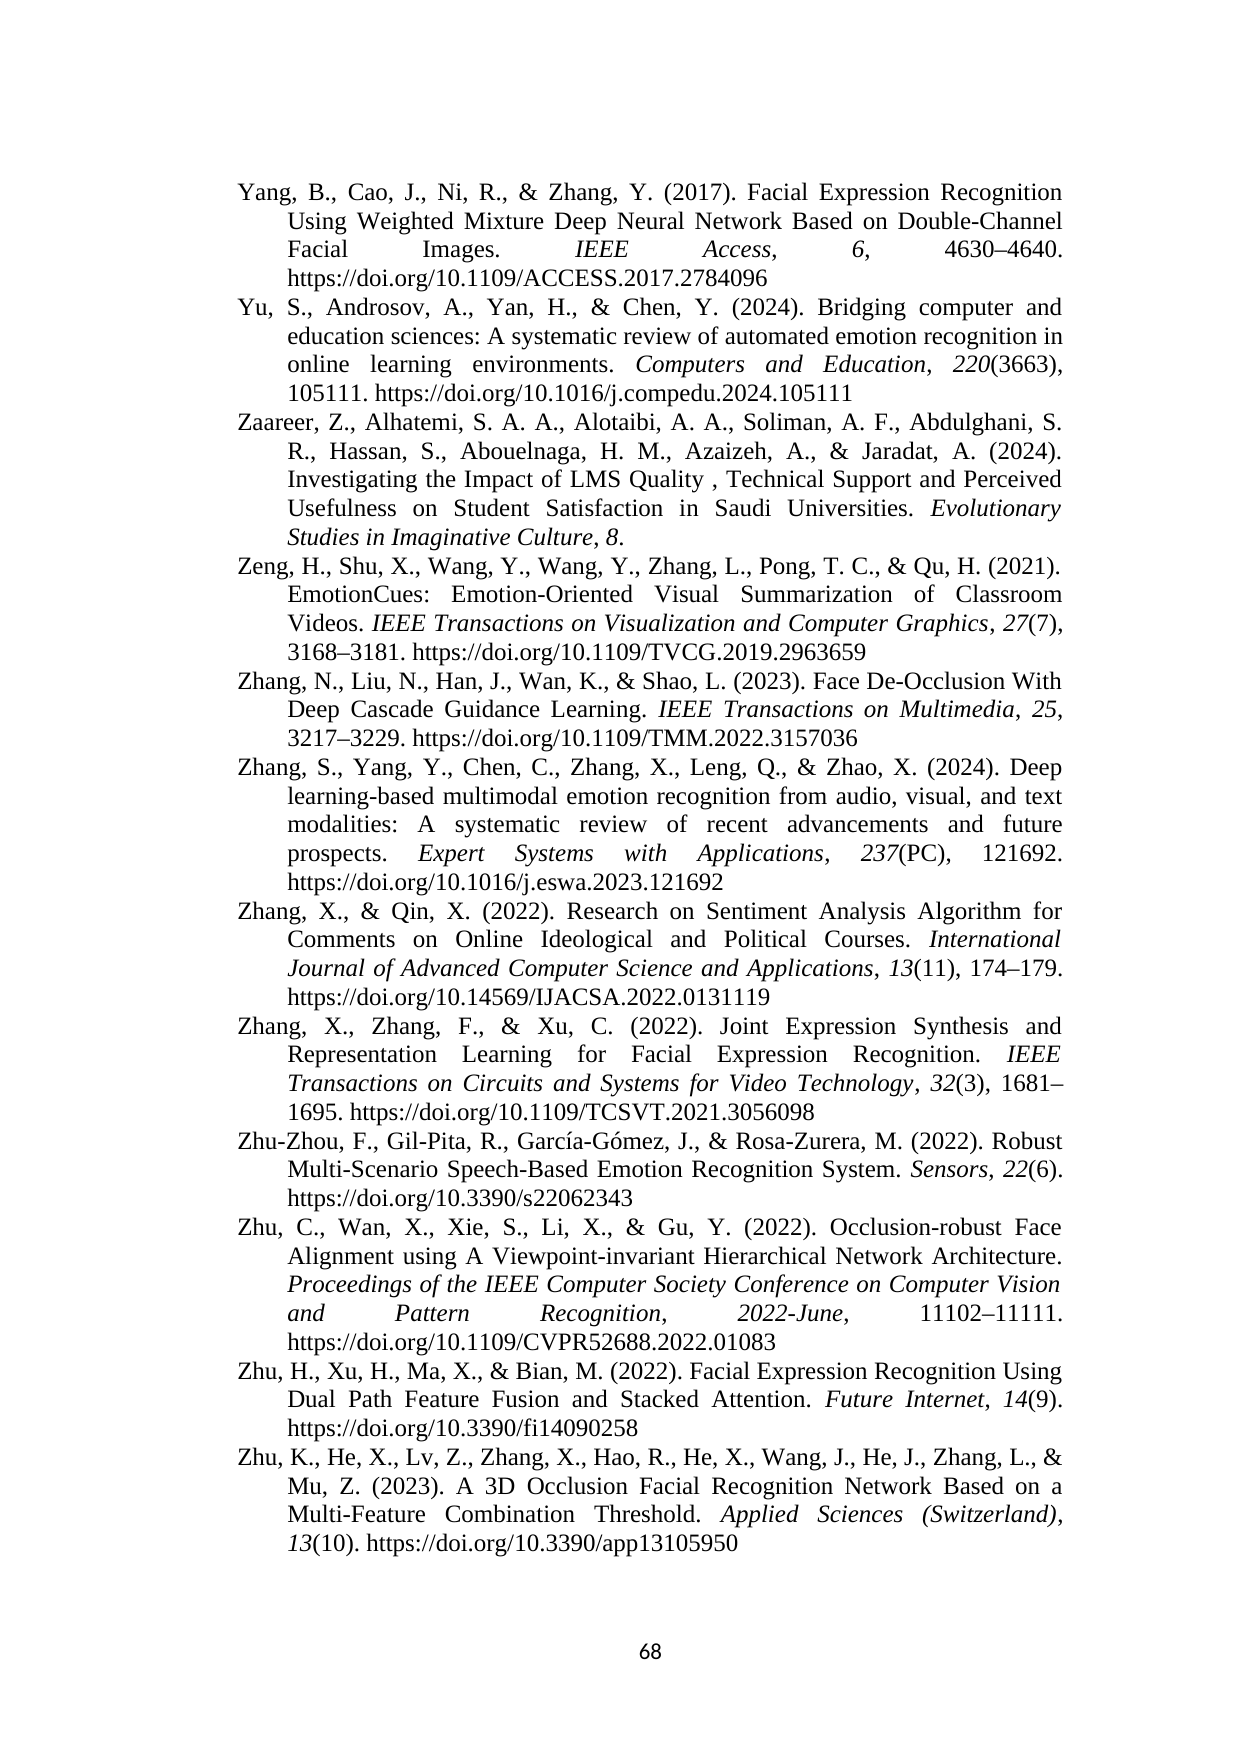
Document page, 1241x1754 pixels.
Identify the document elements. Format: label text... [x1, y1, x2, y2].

text Zhang, N., Liu, N., Han, J., Wan, K., & Shao, L. (2023). Face De-Occlusion With Deep Cascade Guidance Learning. IEEE Transactions on Multimedia, 25, 3217–3229. https://doi.org/10.1109/TMM.2022.3157036 [237, 666, 1063, 752]
text Zhu, C., Wan, X., Xie, S., Li, X., & Gu, Y. (2022). Occlusion-robust Face Alignment using A Viewpoint-invariant Hierarchical Network Architecture. Proceedings of the IEEE Computer Society Conference on Computer Vision and Pattern Recognition, 2022-June, 11102–11111. https://doi.org/10.1109/CVPR52688.2022.01083 [237, 1212, 1063, 1356]
text Zhang, X., & Qin, X. (2022). Research on Sentiment Analysis Algorithm for Comments on Online Ideological and Political Courses. International Journal of Advanced Computer Science and Applications, 13(11), 174–179. https://doi.org/10.14569/IJACSA.2022.0131119 [237, 896, 1063, 1011]
text Zhu, H., Xu, H., Ma, X., & Bian, M. (2022). Facial Expression Recognition Using Dual Path Feature Fusion and Stacked Attention. Future Internet, 14(9). https://doi.org/10.3390/fi14090258 [237, 1356, 1063, 1442]
text Zaareer, Z., Alhatemi, S. A. A., Alotaibi, A. A., Soliman, A. F., Abdulghani, S. R., Hassan, S., Abouelnaga, H. M., Azaizeh, A., & Jaradat, A. (2024). Investigating the Impact of LMS Quality , Technical Support and Perceived Usefulness on Student Satisfaction in Saudi Universities. Evolutionary Studies in Imaginative Culture, 8. [237, 407, 1063, 551]
text Yang, B., Cao, J., Ni, R., & Zhang, Y. (2017). Facial Expression Recognition Using Weighted Mixture Deep Neural Network Based on Double-Channel Facial Images. IEEE Access, 6, 4630–4640. https://doi.org/10.1109/ACCESS.2017.2784096 [237, 177, 1063, 292]
text Zhu-Zhou, F., Gil-Pita, R., García-Gómez, J., & Rosa-Zurera, M. (2022). Robust Multi-Scenario Speech-Based Emotion Recognition System. Sensors, 22(6). https://doi.org/10.3390/s22062343 [237, 1126, 1063, 1212]
text Zhu, K., He, X., Lv, Z., Zhang, X., Hao, R., He, X., Wang, J., He, J., Zhang, L., & Mu, Z. (2023). A 3D Occlusion Facial Recognition Network Based on a Multi-Feature Combination Threshold. Applied Sciences (Switzerland), 13(10). https://doi.org/10.3390/app13105950 [237, 1442, 1063, 1557]
text Zeng, H., Shu, X., Wang, Y., Wang, Y., Zhang, L., Pong, T. C., & Qu, H. (2021). EmotionCues: Emotion-Oriented Visual Summarization of Classroom Videos. IEEE Transactions on Visualization and Computer Graphics, 27(7), 3168–3181. https://doi.org/10.1109/TVCG.2019.2963659 [237, 551, 1063, 666]
text Zhang, S., Yang, Y., Chen, C., Zhang, X., Leng, Q., & Zhao, X. (2024). Deep learning-based multimodal emotion recognition from audio, visual, and text modalities: A systematic review of recent advancements and future prospects. Expert Systems with Applications, 237(PC), 121692. https://doi.org/10.1016/j.eswa.2023.121692 [237, 752, 1063, 896]
text Zhang, X., Zhang, F., & Xu, C. (2022). Joint Expression Synthesis and Representation Learning for Facial Expression Recognition. IEEE Transactions on Circuits and Systems for Video Technology, 32(3), 1681–1695. https://doi.org/10.1109/TCSVT.2021.3056098 [237, 1011, 1063, 1126]
text Yu, S., Androsov, A., Yan, H., & Chen, Y. (2024). Bridging computer and education sciences: A systematic review of automated emotion recognition in online learning environments. Computers and Education, 220(3663), 105111. https://doi.org/10.1016/j.compedu.2024.105111 [237, 292, 1063, 407]
